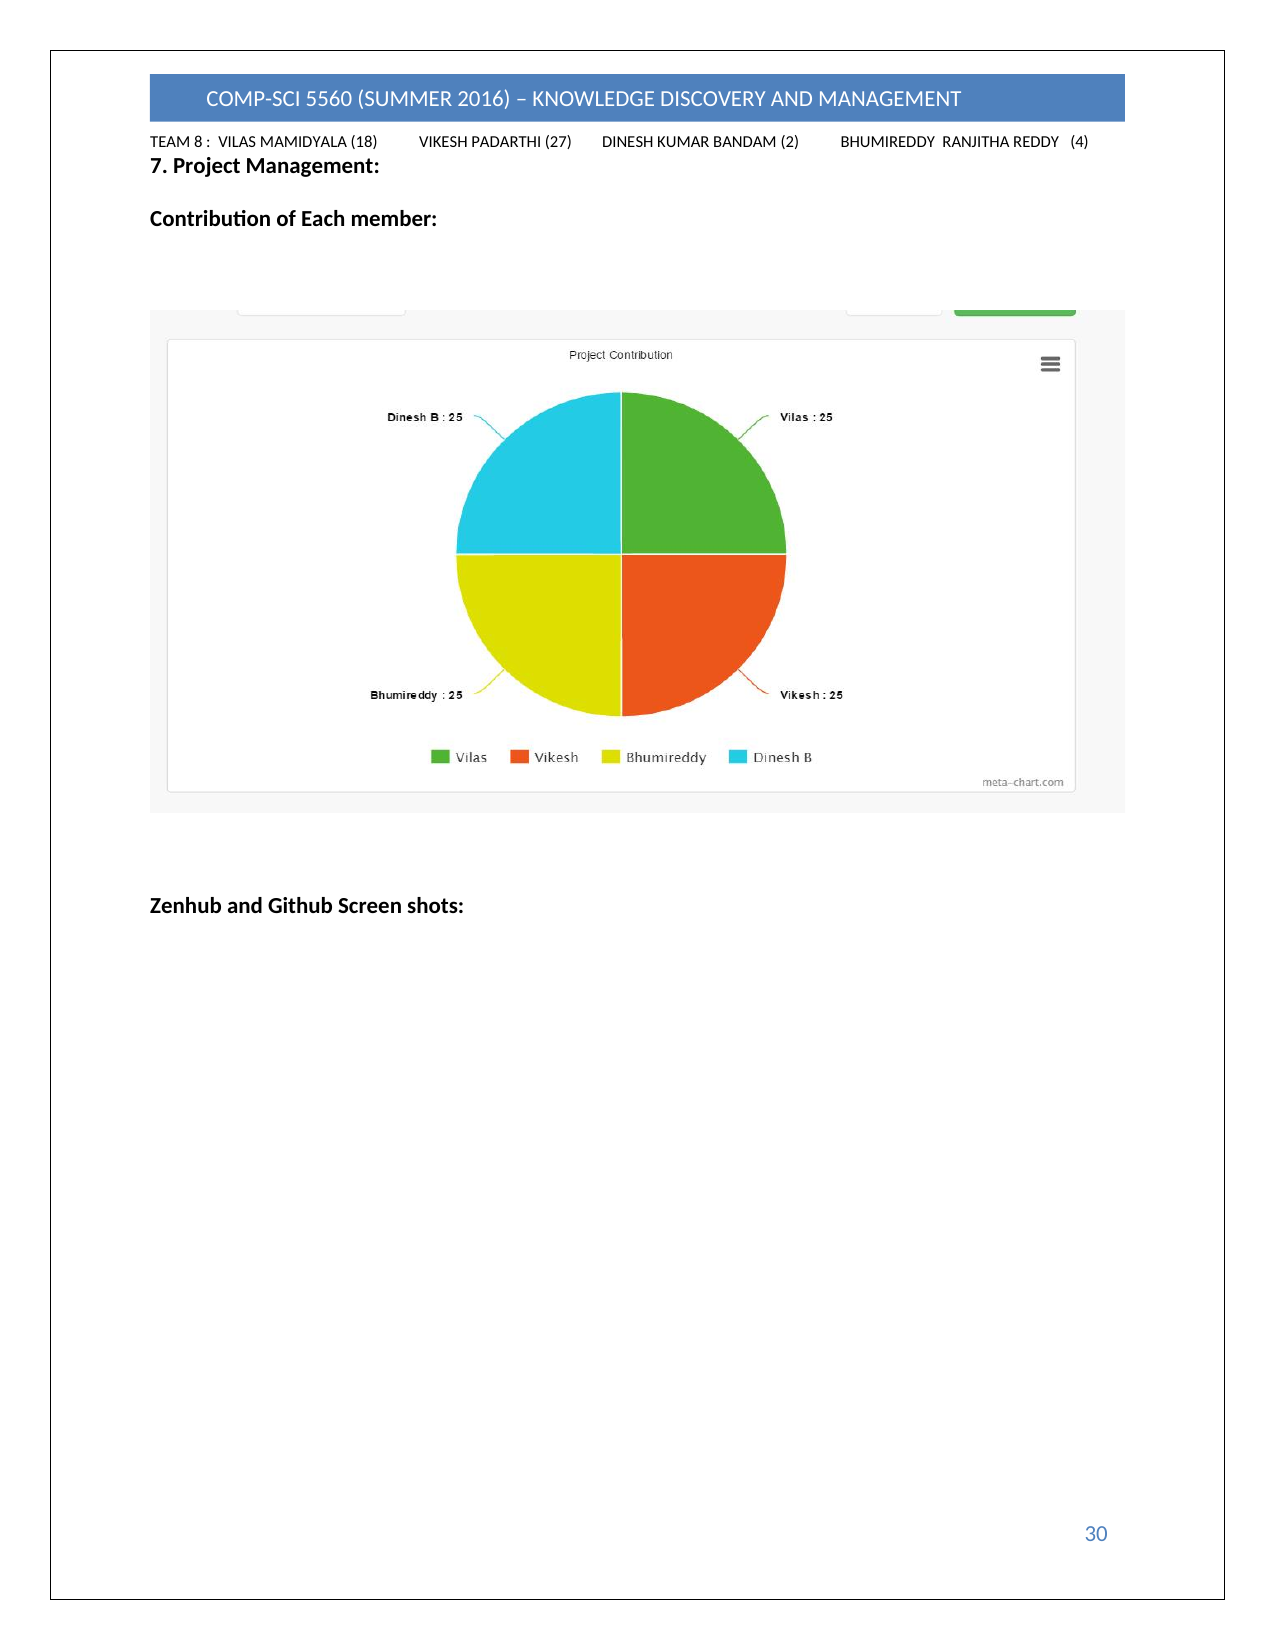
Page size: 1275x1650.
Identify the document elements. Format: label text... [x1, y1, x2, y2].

text 7. Project Management: [150, 151, 1125, 179]
picture [150, 310, 1125, 813]
text Zenhub and Github Screen shots: [150, 891, 1125, 919]
text Contribution of Each member: [150, 204, 1125, 232]
